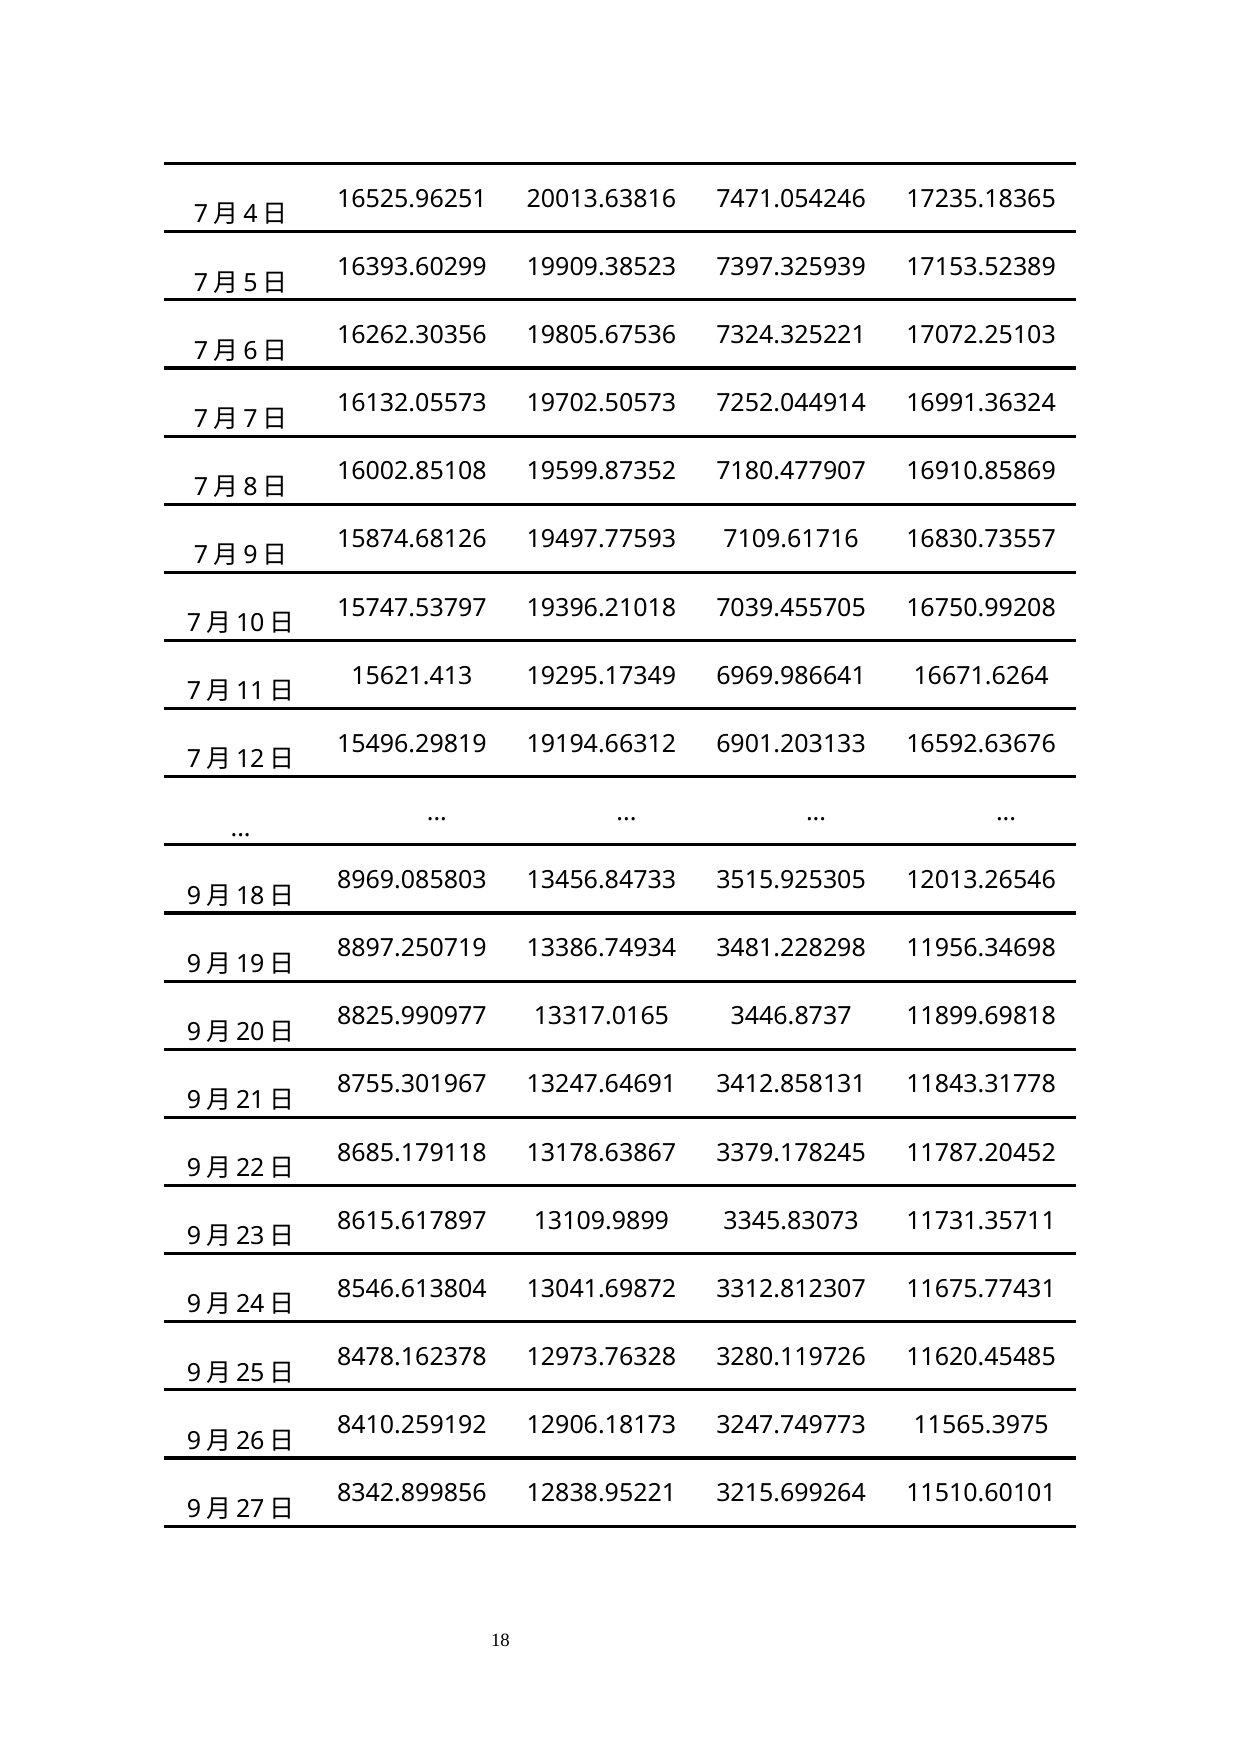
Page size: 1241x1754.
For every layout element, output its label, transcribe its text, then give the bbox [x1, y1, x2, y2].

table_cell ... [506, 778, 696, 843]
table_cell 19599.87352 [506, 438, 696, 503]
table_cell 11956.34698 [886, 915, 1076, 979]
table_cell 16002.85108 [317, 438, 506, 503]
table_cell 11787.20452 [886, 1119, 1076, 1184]
table_cell 3247.749773 [696, 1391, 886, 1456]
table_cell 19805.67536 [506, 301, 696, 366]
table_cell 11675.77431 [886, 1255, 1076, 1320]
table_cell 12973.76328 [506, 1323, 696, 1388]
table_cell 13109.9899 [506, 1187, 696, 1252]
table_cell 8897.250719 [317, 915, 506, 979]
table_cell 15874.68126 [317, 506, 506, 571]
table_cell 16132.05573 [317, 370, 506, 434]
table_cell 8969.085803 [317, 846, 506, 911]
table_cell 16750.99208 [886, 574, 1076, 639]
table_cell 7471.054246 [696, 165, 886, 230]
table_cell 6969.986641 [696, 642, 886, 707]
table_cell 9月22日 [164, 1119, 317, 1184]
table_cell 11620.45485 [886, 1323, 1076, 1388]
table_cell 19702.50573 [506, 370, 696, 434]
table_cell 8755.301967 [317, 1051, 506, 1116]
table_cell 8342.899856 [317, 1460, 506, 1524]
table_cell 13317.0165 [506, 983, 696, 1048]
table_cell 16830.73557 [886, 506, 1076, 571]
table_cell 17153.52389 [886, 233, 1076, 298]
table_cell 8615.617897 [317, 1187, 506, 1252]
table_cell ... [317, 778, 506, 843]
table_cell 11510.60101 [886, 1460, 1076, 1524]
table_cell 7月4日 [164, 165, 317, 230]
table_cell 3481.228298 [696, 915, 886, 979]
table_cell 8546.613804 [317, 1255, 506, 1320]
table_cell 9月26日 [164, 1391, 317, 1456]
table_cell 12906.18173 [506, 1391, 696, 1456]
table_cell 3515.925305 [696, 846, 886, 911]
table_cell 16393.60299 [317, 233, 506, 298]
table_cell 11731.35711 [886, 1187, 1076, 1252]
table_cell 7252.044914 [696, 370, 886, 434]
table_cell 3345.83073 [696, 1187, 886, 1252]
table_cell ... [886, 778, 1076, 843]
table_cell 12013.26546 [886, 846, 1076, 911]
table_cell ... [696, 778, 886, 843]
table_cell 7180.477907 [696, 438, 886, 503]
table_cell 9月20日 [164, 983, 317, 1048]
table_cell 8825.990977 [317, 983, 506, 1048]
table_cell 16592.63676 [886, 710, 1076, 775]
table_cell 7月11日 [164, 642, 317, 707]
table_cell 15621.413 [317, 642, 506, 707]
table_cell 11565.3975 [886, 1391, 1076, 1456]
table_cell 7月5日 [164, 233, 317, 298]
table_cell 7月9日 [164, 506, 317, 571]
table_cell 19497.77593 [506, 506, 696, 571]
table_cell 11899.69818 [886, 983, 1076, 1048]
table_cell 3379.178245 [696, 1119, 886, 1184]
table_cell 9月21日 [164, 1051, 317, 1116]
table_cell 7039.455705 [696, 574, 886, 639]
table_cell 7397.325939 [696, 233, 886, 298]
table_cell 17235.18365 [886, 165, 1076, 230]
table_cell 13386.74934 [506, 915, 696, 979]
table_cell 13041.69872 [506, 1255, 696, 1320]
table_cell 16262.30356 [317, 301, 506, 366]
table_cell 7月7日 [164, 370, 317, 434]
table_cell 7109.61716 [696, 506, 886, 571]
table_cell 3412.858131 [696, 1051, 886, 1116]
table_cell 16525.96251 [317, 165, 506, 230]
table_cell 8478.162378 [317, 1323, 506, 1388]
table_cell 7月8日 [164, 438, 317, 503]
table_cell 12838.95221 [506, 1460, 696, 1524]
table_cell 13456.84733 [506, 846, 696, 911]
table_cell 9月27日 [164, 1460, 317, 1524]
table_cell 11843.31778 [886, 1051, 1076, 1116]
table_cell 15496.29819 [317, 710, 506, 775]
table_cell 16671.6264 [886, 642, 1076, 707]
table_cell 8685.179118 [317, 1119, 506, 1184]
table_cell 3215.699264 [696, 1460, 886, 1524]
table_cell 7月6日 [164, 301, 317, 366]
table_cell 19295.17349 [506, 642, 696, 707]
table_cell 7月12日 [164, 710, 317, 775]
table_cell ... [164, 778, 317, 843]
table_cell 20013.63816 [506, 165, 696, 230]
table_cell 9月25日 [164, 1323, 317, 1388]
table_cell 16991.36324 [886, 370, 1076, 434]
table_cell 16910.85869 [886, 438, 1076, 503]
table_cell 6901.203133 [696, 710, 886, 775]
table_cell 19396.21018 [506, 574, 696, 639]
table_cell 19194.66312 [506, 710, 696, 775]
table_cell 9月19日 [164, 915, 317, 979]
table_cell 3280.119726 [696, 1323, 886, 1388]
table_cell 19909.38523 [506, 233, 696, 298]
table_cell 9月18日 [164, 846, 317, 911]
table_cell 7324.325221 [696, 301, 886, 366]
table_cell 13247.64691 [506, 1051, 696, 1116]
table_cell 7月10日 [164, 574, 317, 639]
table_cell 8410.259192 [317, 1391, 506, 1456]
table_cell 17072.25103 [886, 301, 1076, 366]
table_cell 3446.8737 [696, 983, 886, 1048]
table_cell 15747.53797 [317, 574, 506, 639]
table_cell 3312.812307 [696, 1255, 886, 1320]
table_cell 9月23日 [164, 1187, 317, 1252]
table_cell 13178.63867 [506, 1119, 696, 1184]
table_cell 9月24日 [164, 1255, 317, 1320]
